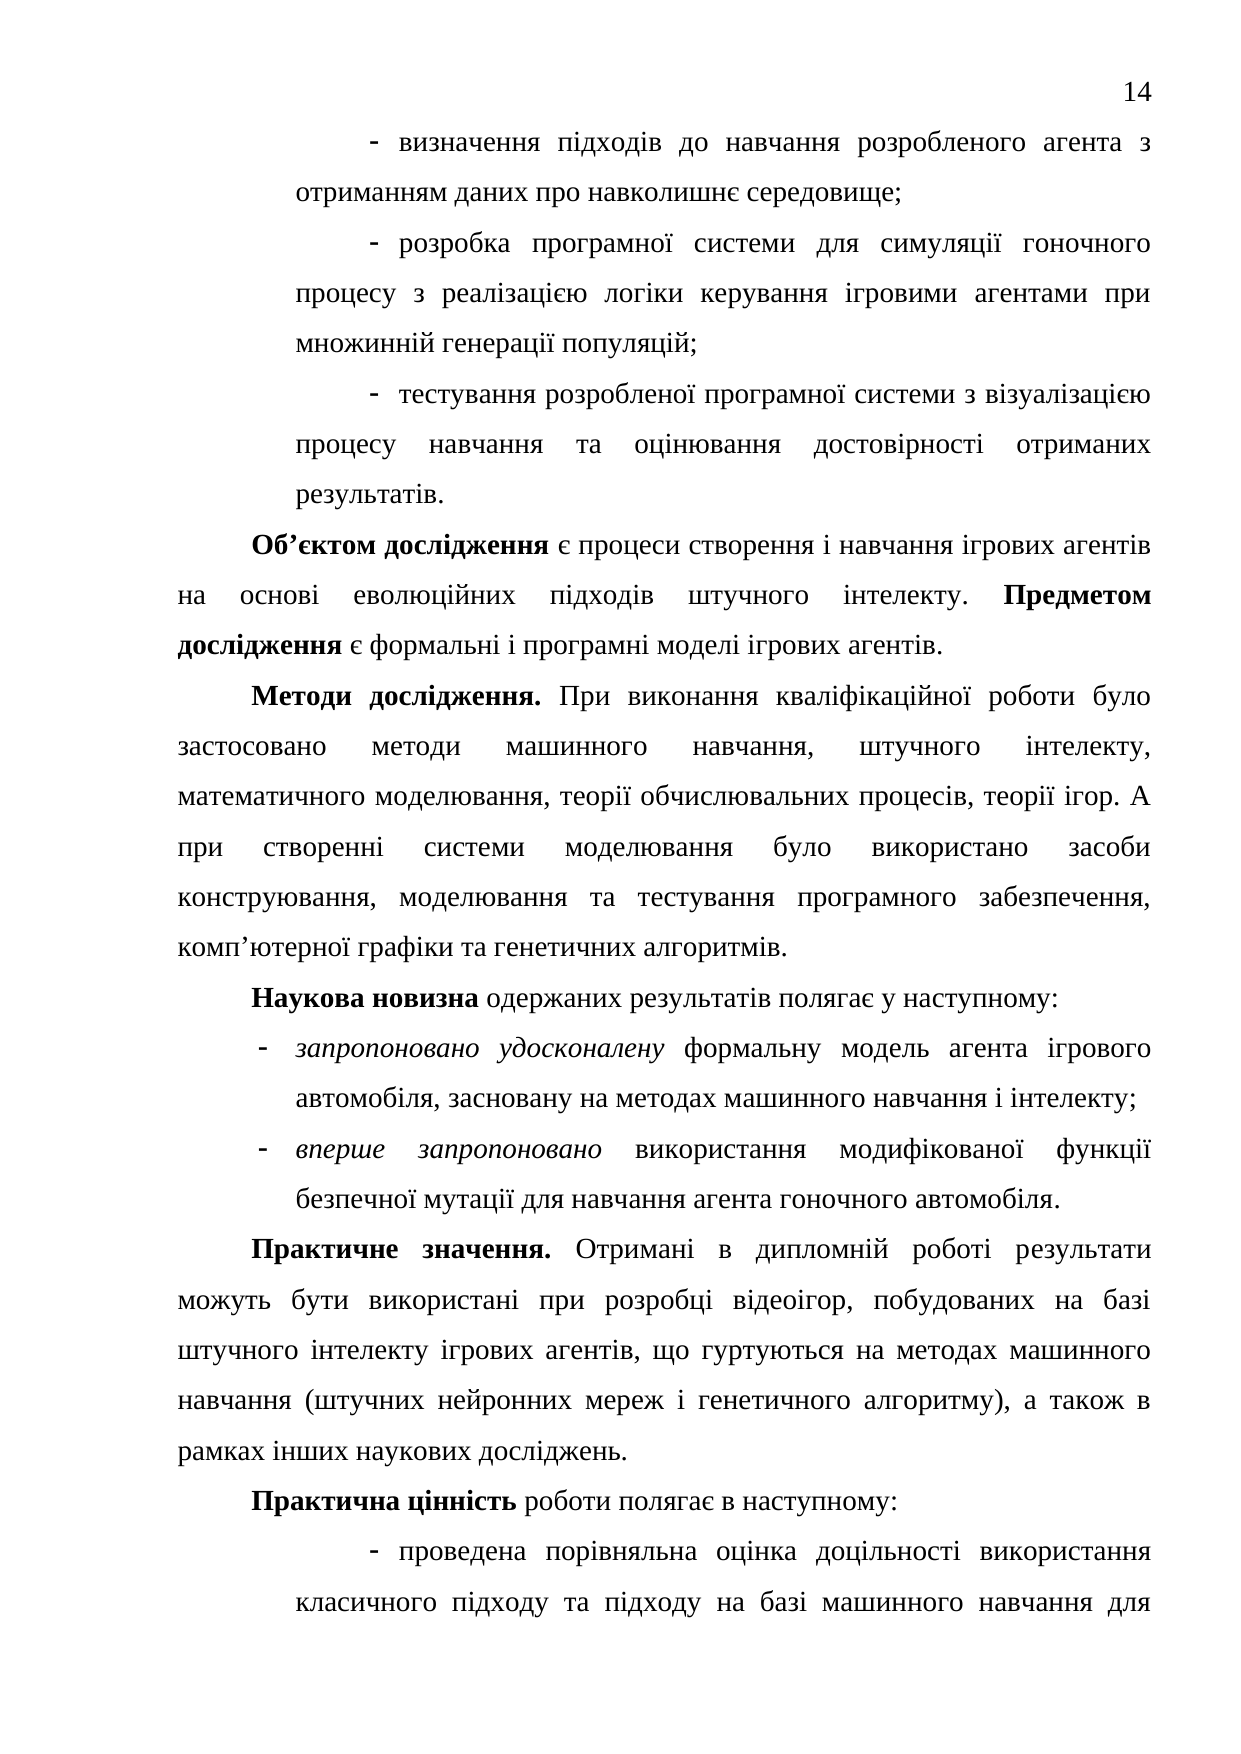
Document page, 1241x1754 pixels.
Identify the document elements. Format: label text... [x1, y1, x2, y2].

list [295, 1533, 1152, 1617]
text Практичне значення. Отримані в дипломній роботі результати можуть бути використані при розробці відеоігор, побудованих на базі штучного інтелекту ігрових агентів, що гуртуються на методах машинного навчання (штучних нейронних мереж і генетичного алгоритму), а також в рамках інших наукових досліджень. [177, 1231, 1152, 1466]
list тестування розробленої програмної системи з візуалізацією процесу навчання та оцінювання достовірності отриманих результатів. [295, 376, 1152, 510]
list запропоновано удосконалену формальну модель агента ігрового автомобіля, засновану на методах машинного навчання і інтелекту; [258, 1030, 1152, 1114]
text Методи дослідження. При виконання кваліфікаційної роботи було застосовано методи машинного навчання, штучного інтелекту, математичного моделювання, теорії обчислювальних процесів, теорії ігор. А при створенні системи моделювання було використано засоби конструювання, моделювання та тестування програмного забезпечення, комп’ютерної графіки та генетичних алгоритмів. [177, 678, 1152, 963]
text Наукова новизна одержаних результатів полягає у наступному: [177, 980, 1152, 1013]
list розробка програмної системи для симуляції гоночного процесу з реалізацією логіки керування ігровими агентами при множинній генерації популяцій; [295, 225, 1152, 359]
text Об’єктом дослідження є процеси створення і навчання ігрових агентів на основі еволюційних підходів штучного інтелекту. Предметом дослідження є формальні і програмні моделі ігрових агентів. [177, 527, 1152, 661]
list визначення підходів до навчання розробленого агента з отриманням даних про навколишнє середовище; [295, 124, 1152, 208]
list вперше запропоновано використання модифікованої функції безпечної мутації для навчання агента гоночного автомобіля. [258, 1131, 1152, 1215]
text Практична цінність роботи полягає в наступному: [177, 1483, 1152, 1517]
